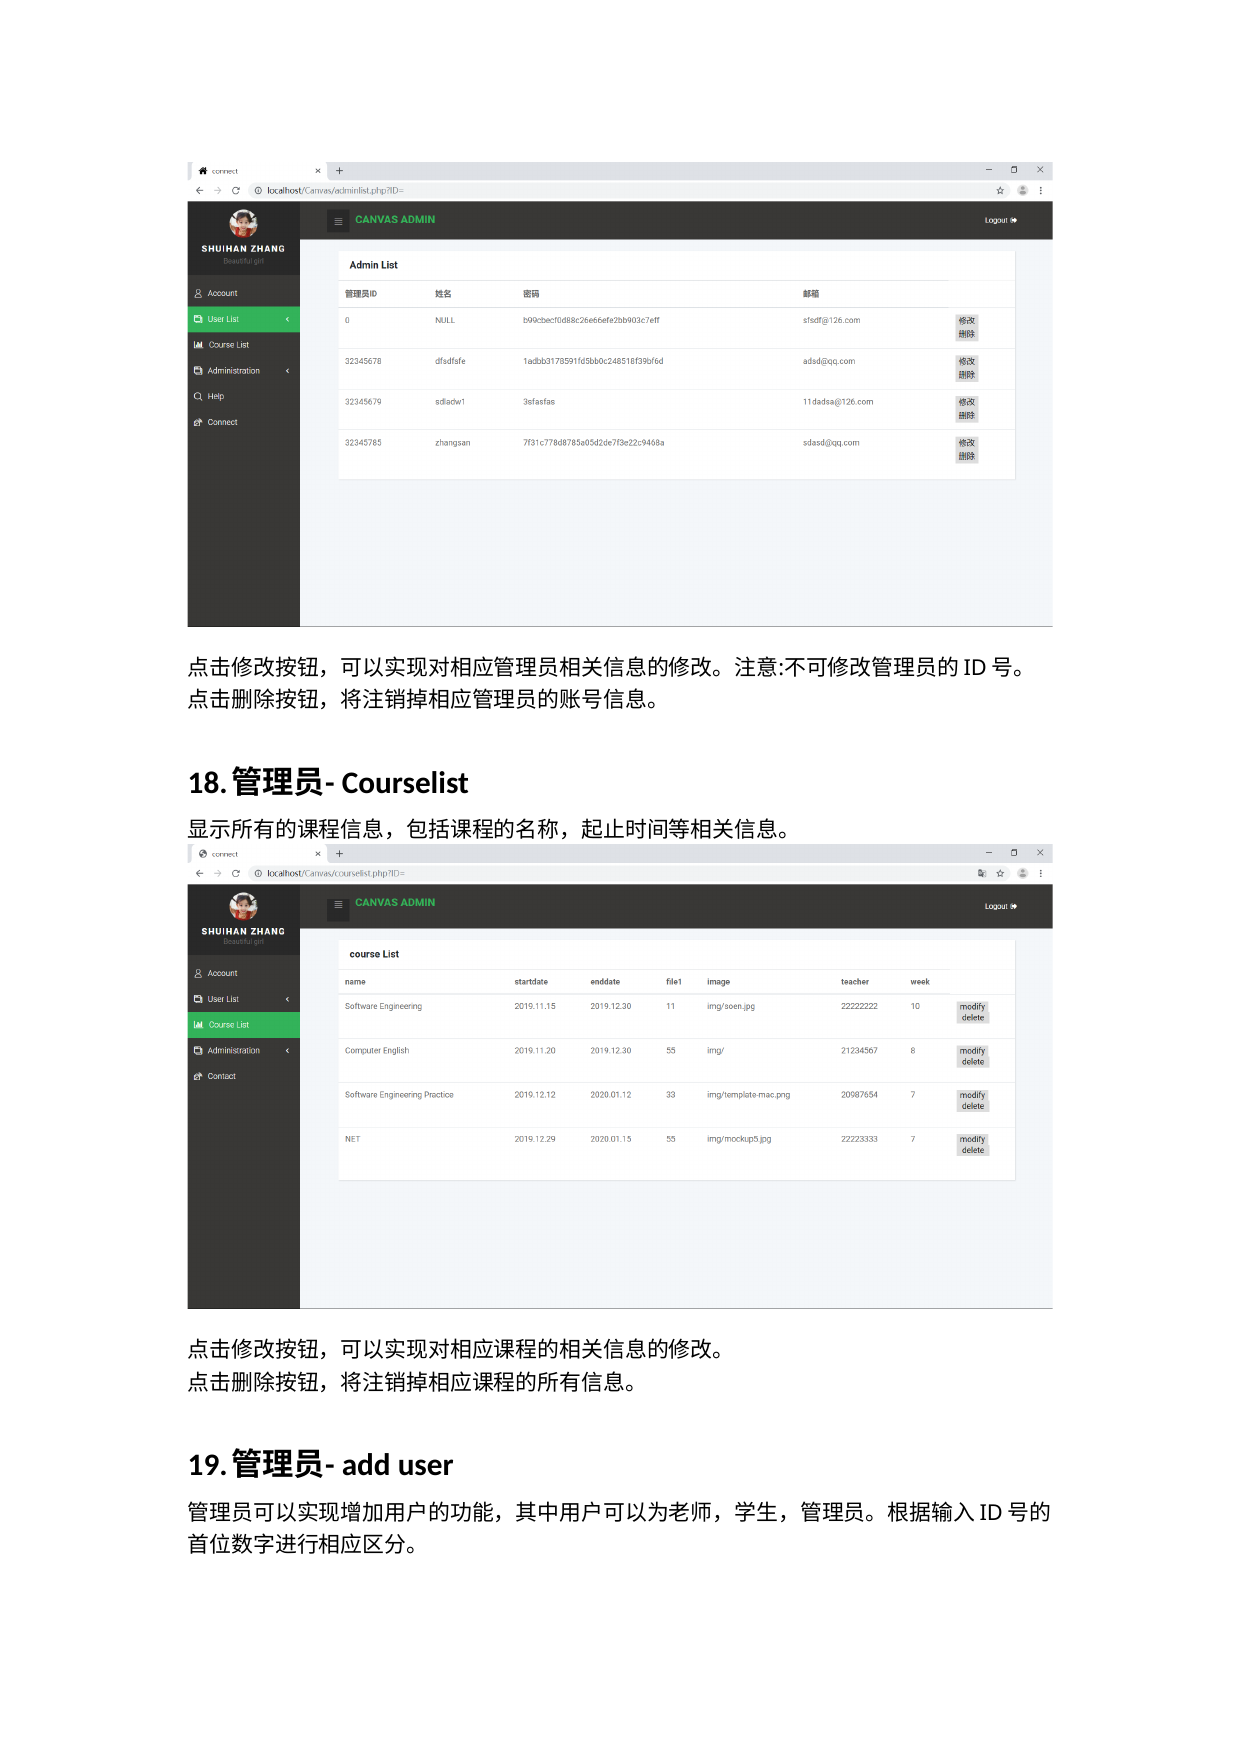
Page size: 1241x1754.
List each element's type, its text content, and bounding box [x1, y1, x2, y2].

text 点击修改按钮，可以实现对相应课程的相关信息的修改。 [187, 1332, 1053, 1364]
text 点击删除按钮，将注销掉相应管理员的账号信息。 [187, 682, 1053, 714]
text 显示所有的课程信息，包括课程的名称，起止时间等相关信息。 [187, 812, 1053, 844]
text 点击修改按钮，可以实现对相应管理员相关信息的修改。注意:不可修改管理员的ID号。 [187, 649, 1053, 682]
text 点击删除按钮，将注销掉相应课程的所有信息。 [187, 1364, 1053, 1397]
list 管理员- Courselist [187, 747, 1053, 812]
text 管理员可以实现增加用户的功能，其中用户可以为老师，学生，管理员。根据输入ID号的首位数字进行相应区分。 [187, 1494, 1053, 1559]
picture [187, 162, 1053, 627]
list 管理员- add user [187, 1429, 1053, 1494]
picture [187, 844, 1053, 1309]
